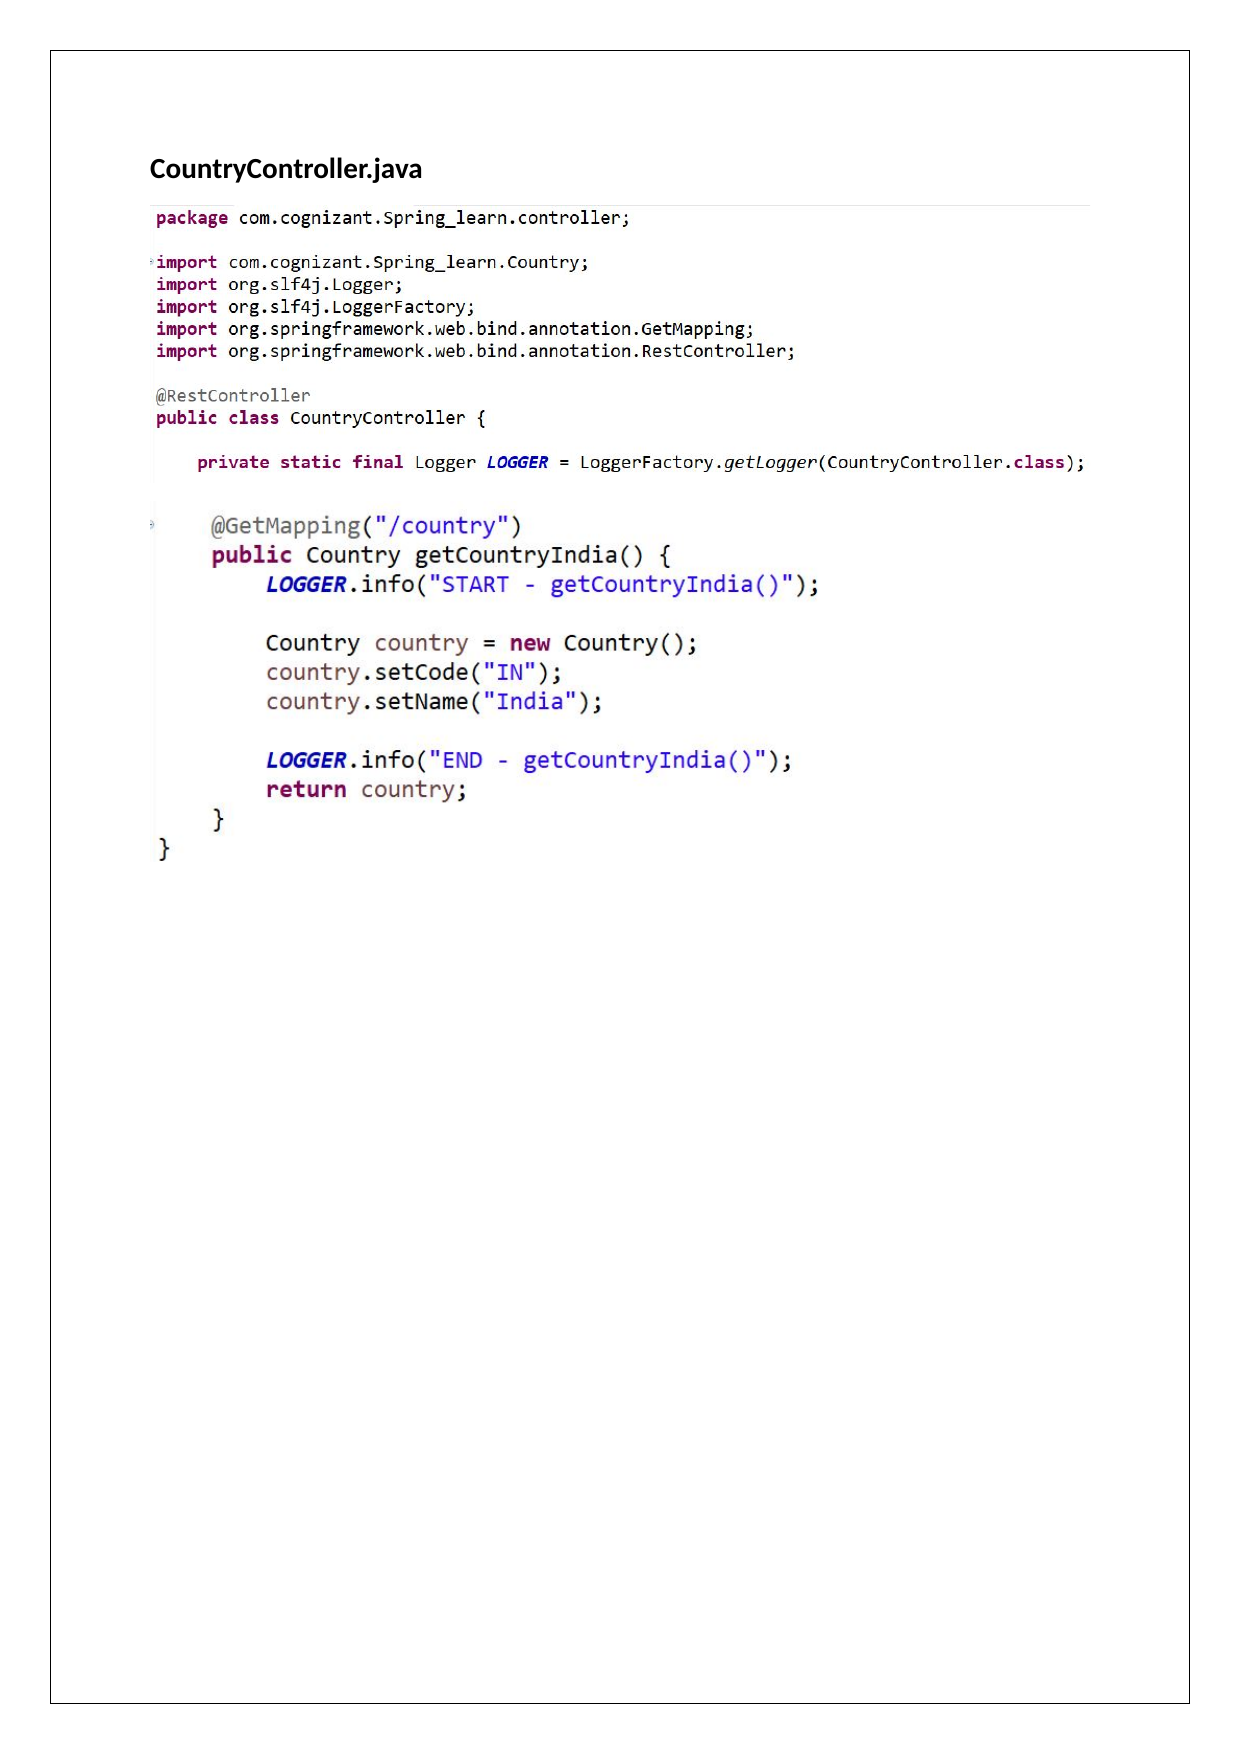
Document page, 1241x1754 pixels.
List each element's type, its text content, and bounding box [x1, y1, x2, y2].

picture [150, 205, 1091, 483]
text CountryController.java [150, 150, 1090, 186]
picture [150, 501, 889, 862]
